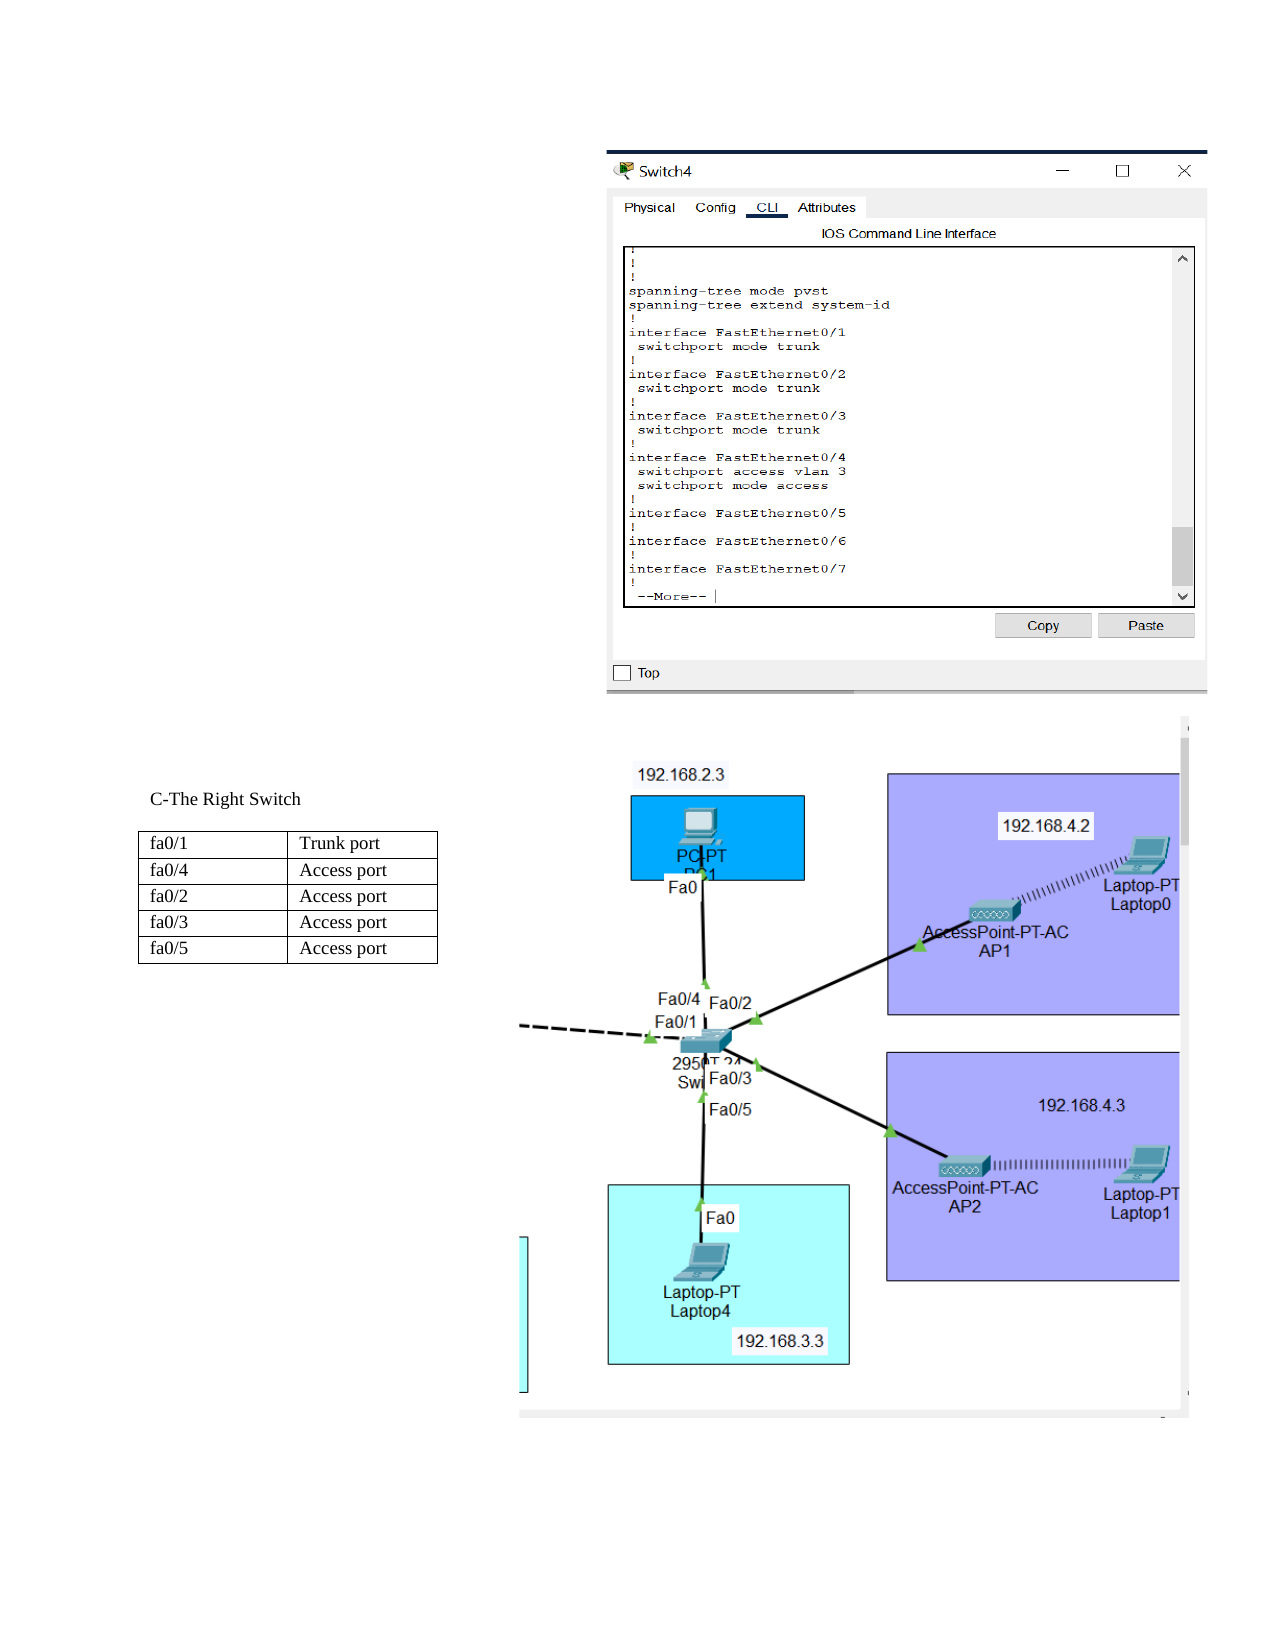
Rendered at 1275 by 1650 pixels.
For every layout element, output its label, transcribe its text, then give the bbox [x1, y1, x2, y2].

picture [519, 716, 1189, 1418]
table_cell fa0/5 [139, 937, 287, 962]
table_cell fa0/2 [139, 885, 287, 910]
table_cell fa0/4 [139, 859, 287, 884]
table_cell fa0/3 [139, 911, 287, 936]
table_header fa0/1 [139, 832, 287, 857]
table_cell Access port [288, 885, 437, 910]
picture [606, 150, 1208, 694]
table_cell Access port [288, 937, 437, 962]
text C-The Right Switch [150, 788, 519, 810]
table_cell Access port [288, 859, 437, 884]
table_cell Access port [288, 911, 437, 936]
table_header Trunk port [288, 832, 437, 857]
